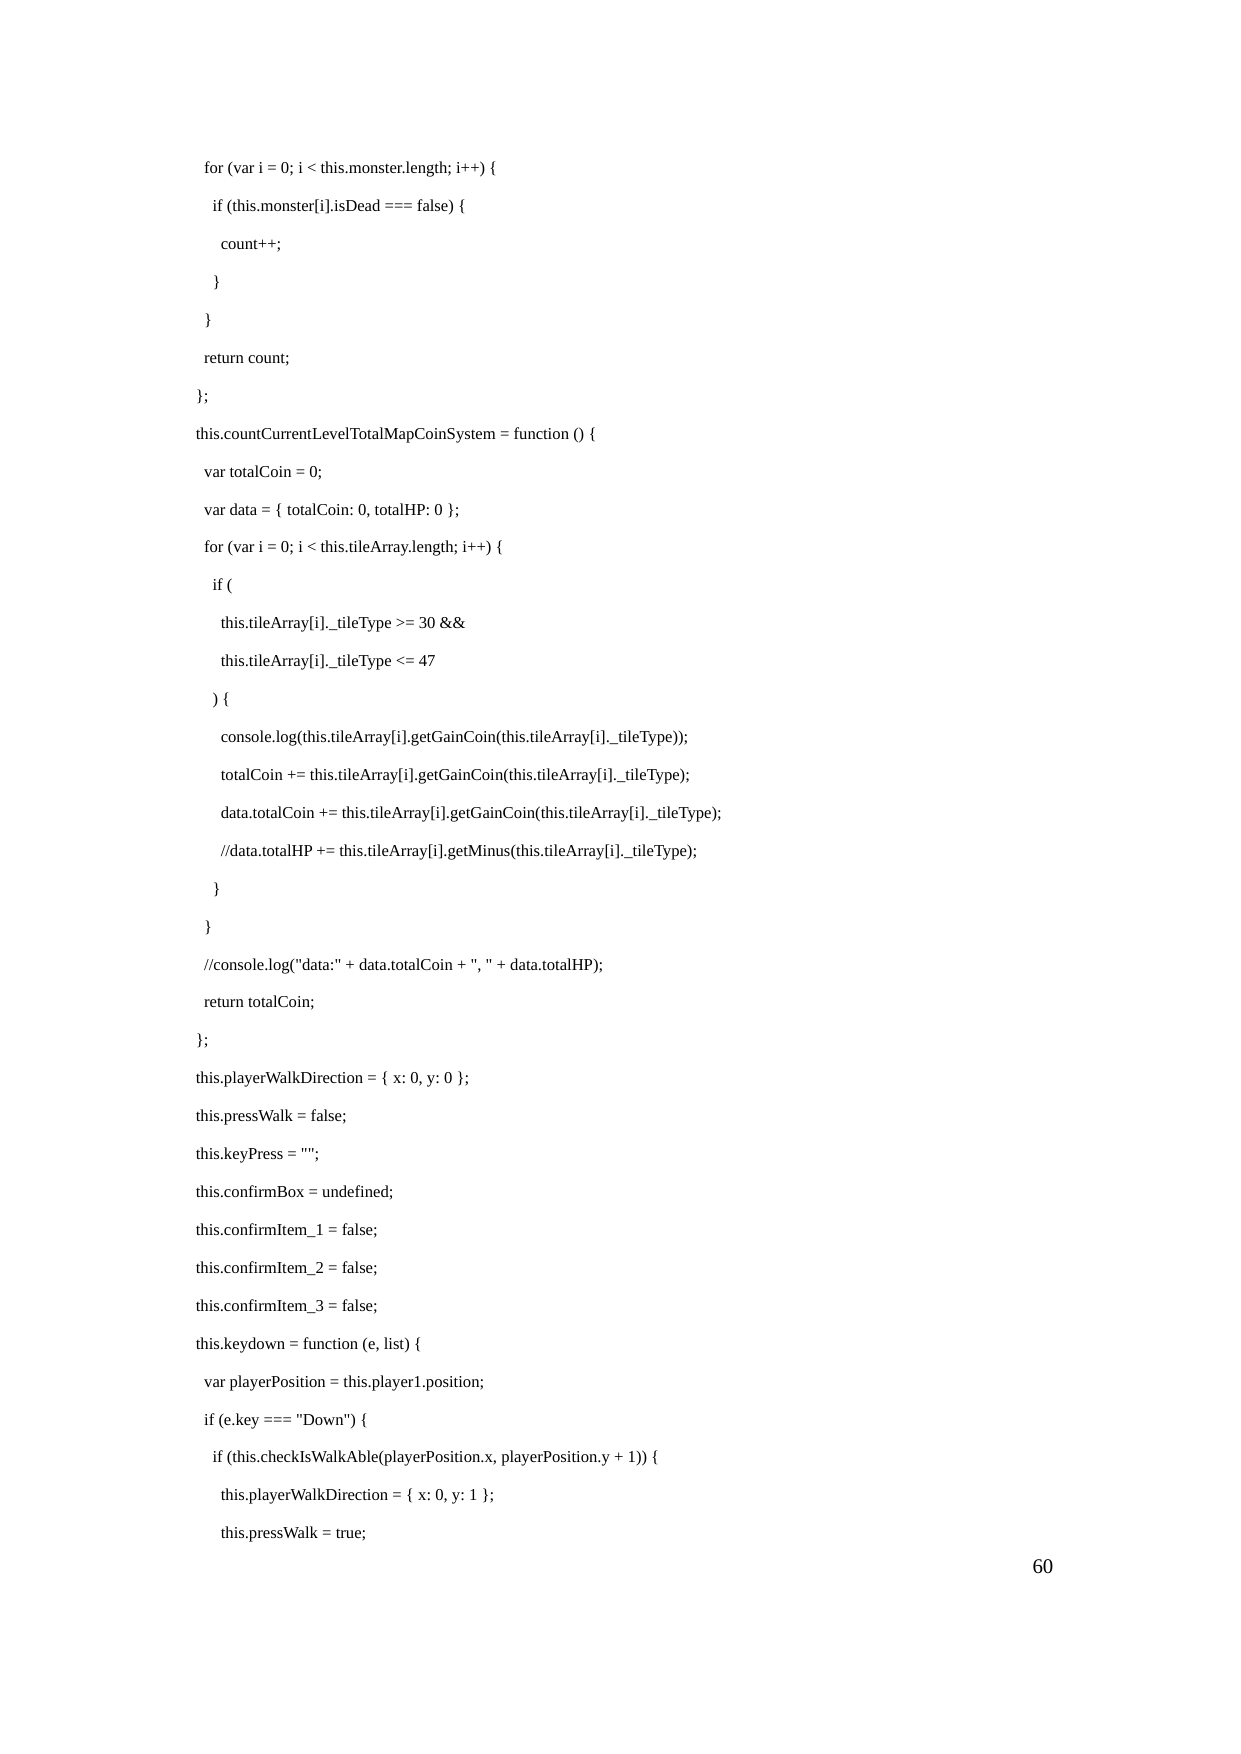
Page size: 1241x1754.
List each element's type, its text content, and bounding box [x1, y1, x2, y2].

text this.pressWalk = false; [187, 1106, 1053, 1125]
text } [187, 916, 1053, 936]
text this.pressWalk = true; [187, 1523, 1053, 1542]
text if (this.checkIsWalkAble(playerPosition.x, playerPosition.y + 1)) { [187, 1447, 1053, 1466]
text } [187, 310, 1053, 329]
text this.playerWalkDirection = { x: 0, y: 1 }; [187, 1485, 1053, 1504]
text //data.totalHP += this.tileArray[i].getMinus(this.tileArray[i]._tileType); [187, 841, 1053, 860]
text return totalCoin; [187, 992, 1053, 1011]
text this.tileArray[i]._tileType >= 30 && [187, 613, 1053, 632]
text if (e.key === "Down") { [187, 1409, 1053, 1428]
text this.confirmItem_1 = false; [187, 1220, 1053, 1239]
text this.countCurrentLevelTotalMapCoinSystem = function () { [187, 423, 1053, 443]
text this.confirmItem_3 = false; [187, 1296, 1053, 1315]
text return count; [187, 348, 1053, 367]
text this.confirmItem_2 = false; [187, 1258, 1053, 1277]
text var playerPosition = this.player1.position; [187, 1371, 1053, 1391]
text }; [187, 386, 1053, 405]
text for (var i = 0; i < this.monster.length; i++) { [187, 158, 1053, 177]
text var totalCoin = 0; [187, 461, 1053, 481]
text for (var i = 0; i < this.tileArray.length; i++) { [187, 537, 1053, 556]
text data.totalCoin += this.tileArray[i].getGainCoin(this.tileArray[i]._tileType); [187, 803, 1053, 822]
text count++; [187, 234, 1053, 253]
text ) { [187, 689, 1053, 708]
text this.keyPress = ""; [187, 1144, 1053, 1163]
text console.log(this.tileArray[i].getGainCoin(this.tileArray[i]._tileType)); [187, 727, 1053, 746]
text totalCoin += this.tileArray[i].getGainCoin(this.tileArray[i]._tileType); [187, 765, 1053, 784]
text //console.log("data:" + data.totalCoin + ", " + data.totalHP); [187, 954, 1053, 973]
text this.tileArray[i]._tileType <= 47 [187, 651, 1053, 670]
text this.playerWalkDirection = { x: 0, y: 0 }; [187, 1068, 1053, 1087]
text }; [187, 1030, 1053, 1049]
text } [187, 272, 1053, 291]
text this.confirmBox = undefined; [187, 1182, 1053, 1201]
text var data = { totalCoin: 0, totalHP: 0 }; [187, 499, 1053, 518]
text if (this.monster[i].isDead === false) { [187, 196, 1053, 215]
text this.keydown = function (e, list) { [187, 1333, 1053, 1353]
text if ( [187, 575, 1053, 594]
text } [187, 878, 1053, 898]
